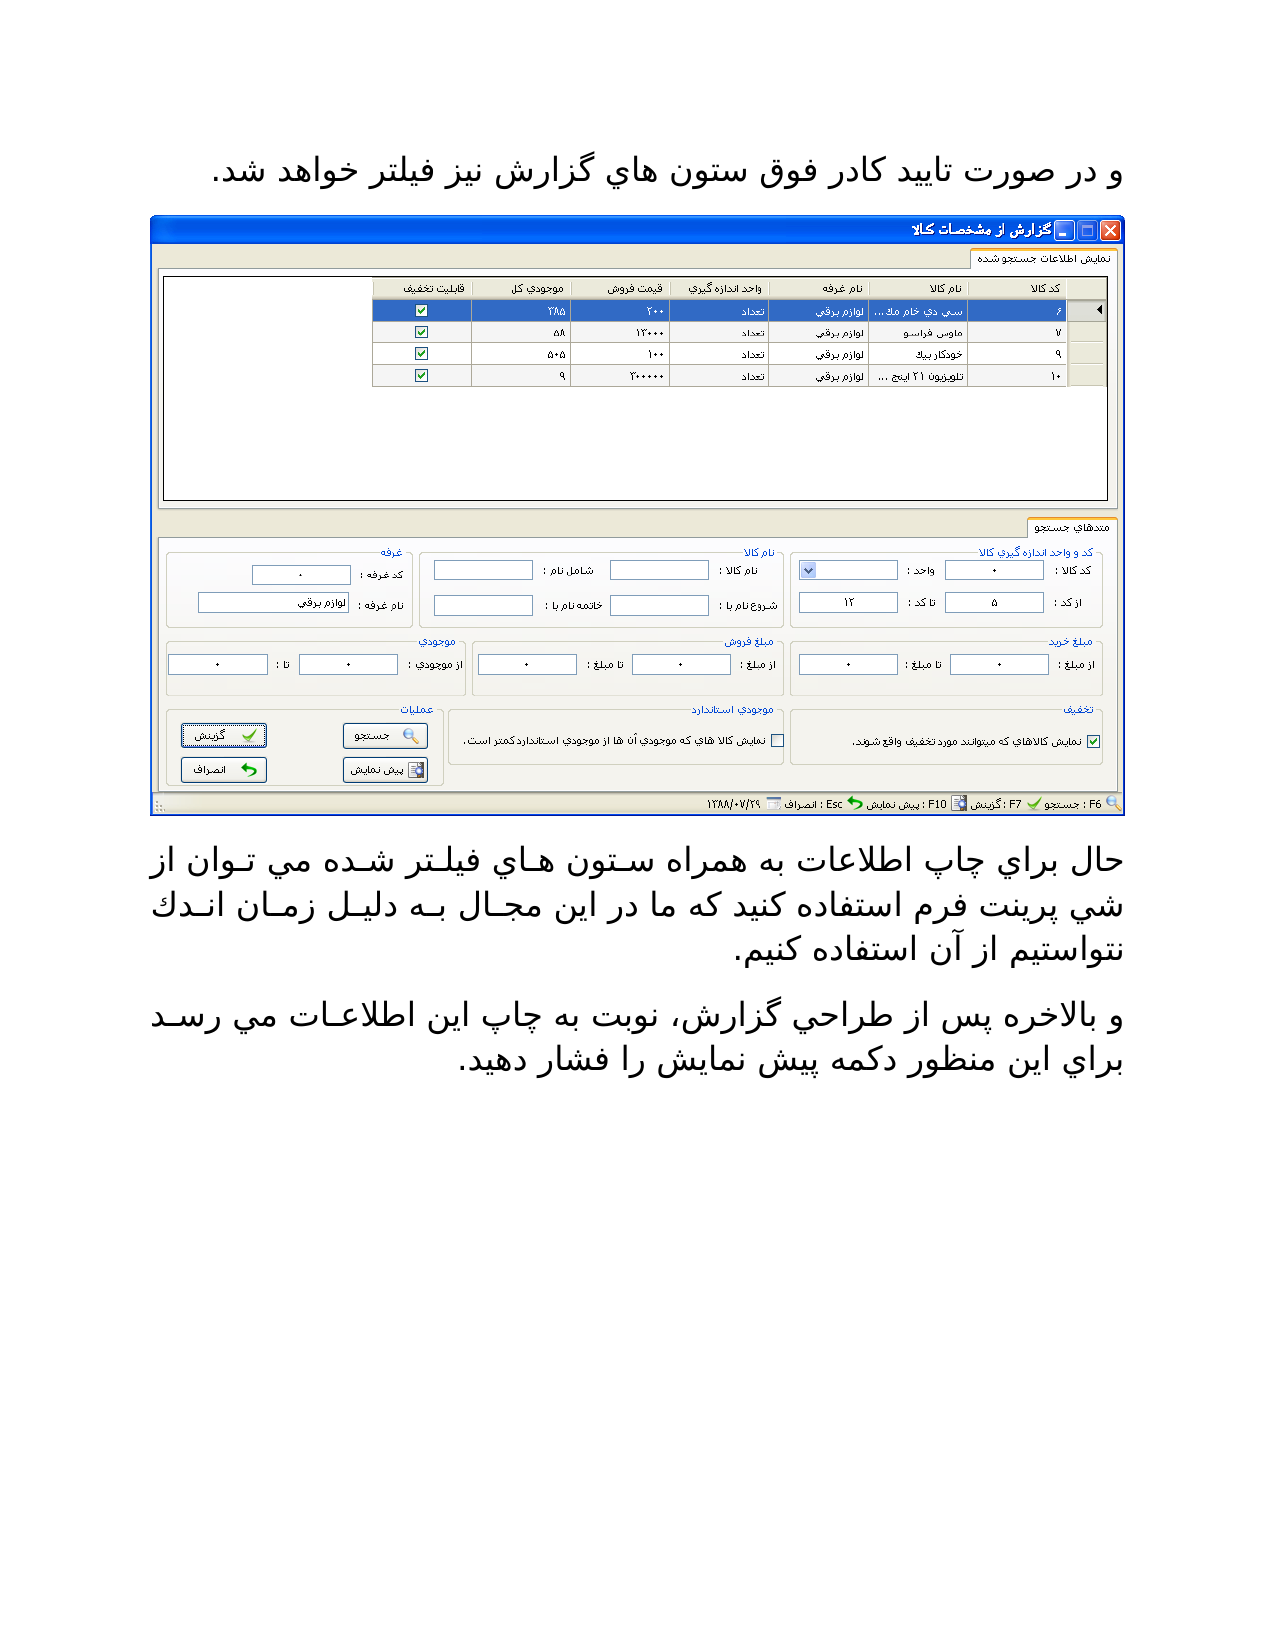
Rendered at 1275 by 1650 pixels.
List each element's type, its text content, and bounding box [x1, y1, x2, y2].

text و در صورت تاييد كادر فوق ستون هاي گزارش نيز فيلتر خواهد شد. [150, 150, 1125, 189]
text و بالاخره پس از طراحي گزارش، نوبت به چاپ اين اطلاعات مي رسد براي اين منظور دكمه پيش نمايش را فشار دهيد. [150, 995, 1125, 1078]
picture [150, 215, 1125, 816]
text حال براي چاپ اطلاعات به همراه ستون هاي فيلتر شده مي توان از شي پرينت فرم استفاده كنيد كه ما در اين مجال به دليل زمان اندك نتواستيم از آن استفاده كنيم. [150, 840, 1125, 968]
